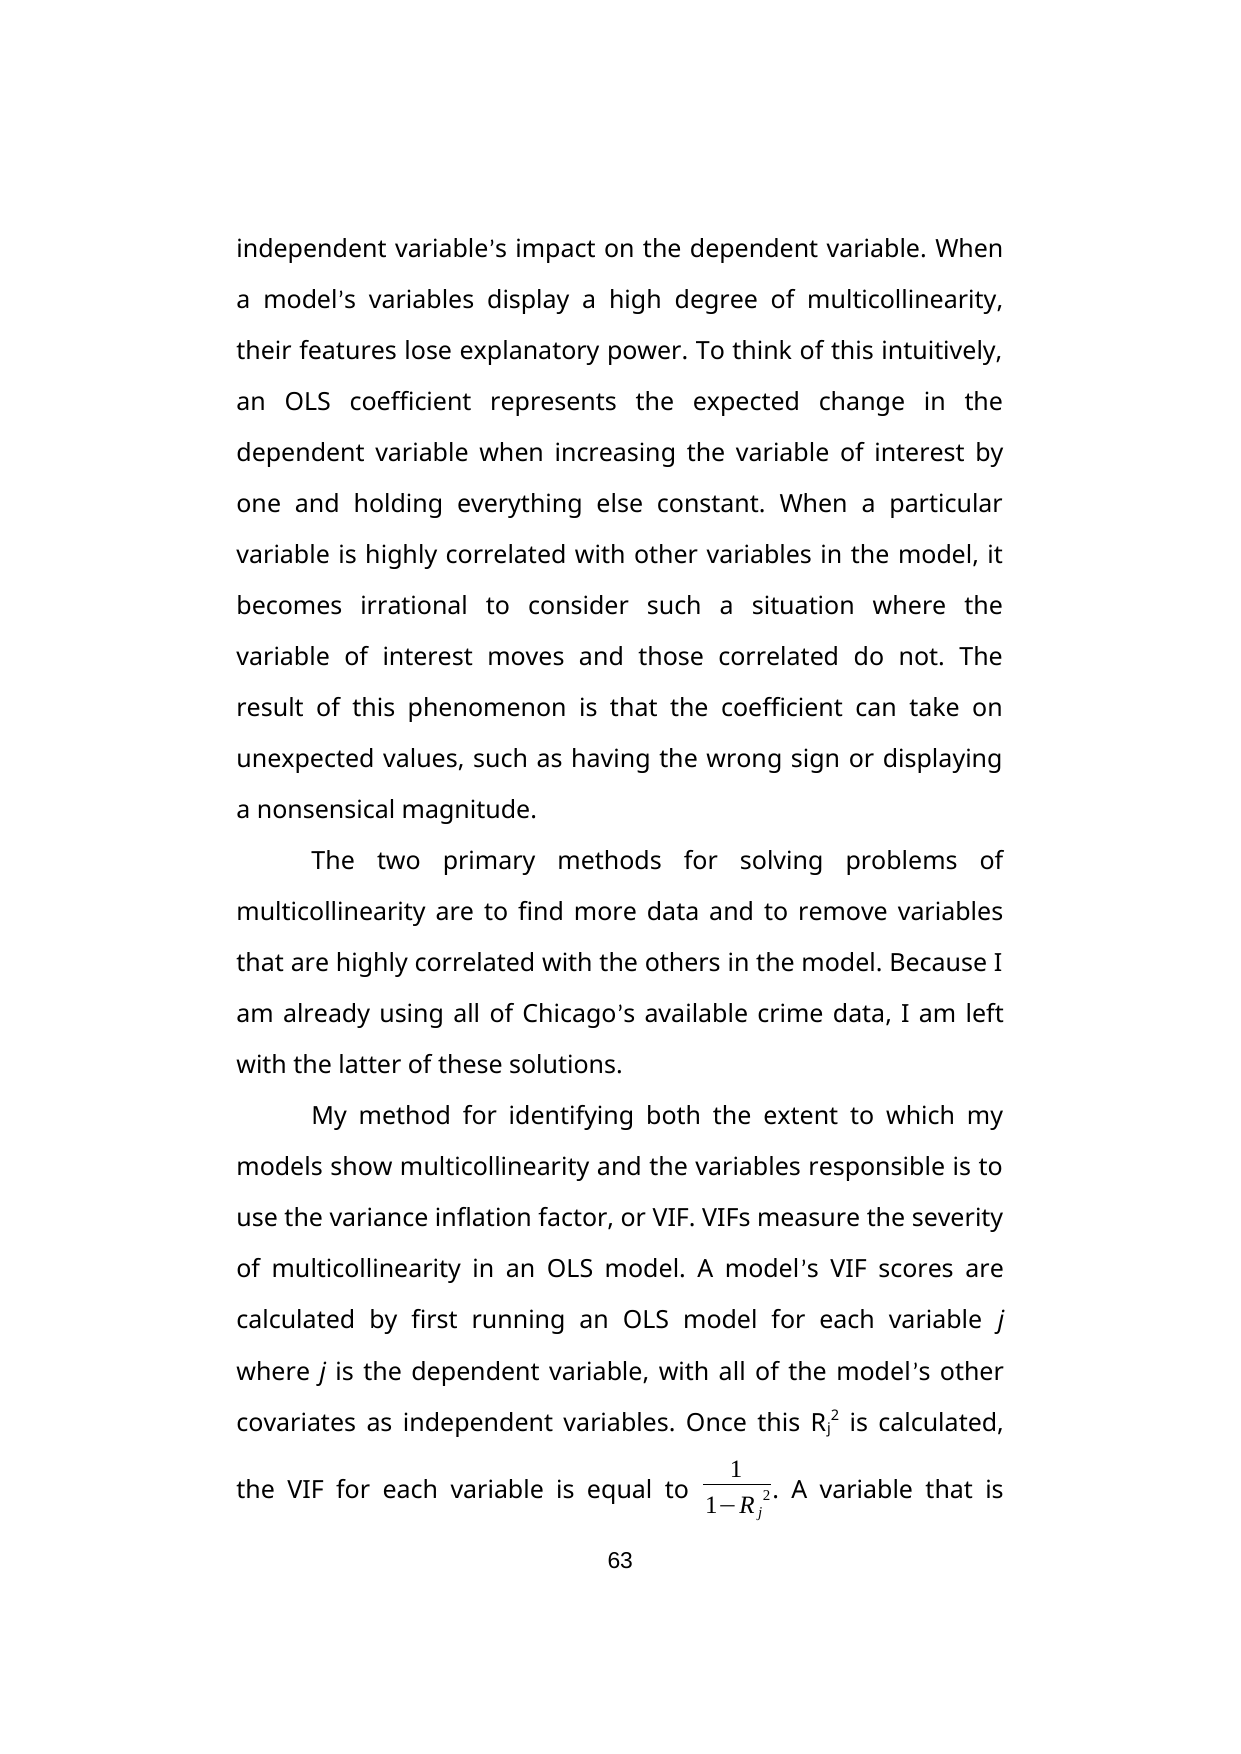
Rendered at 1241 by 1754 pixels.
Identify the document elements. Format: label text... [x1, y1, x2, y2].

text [236, 1098, 1004, 1522]
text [236, 230, 1004, 826]
text The two primary methods for solving problems of multicollinearity are to find more data and to remove variables that are highly correlated with the others in the model. Because I am already using all of Chicago’s available crime data, I am left with the latter of these solutions. [236, 843, 1004, 1081]
